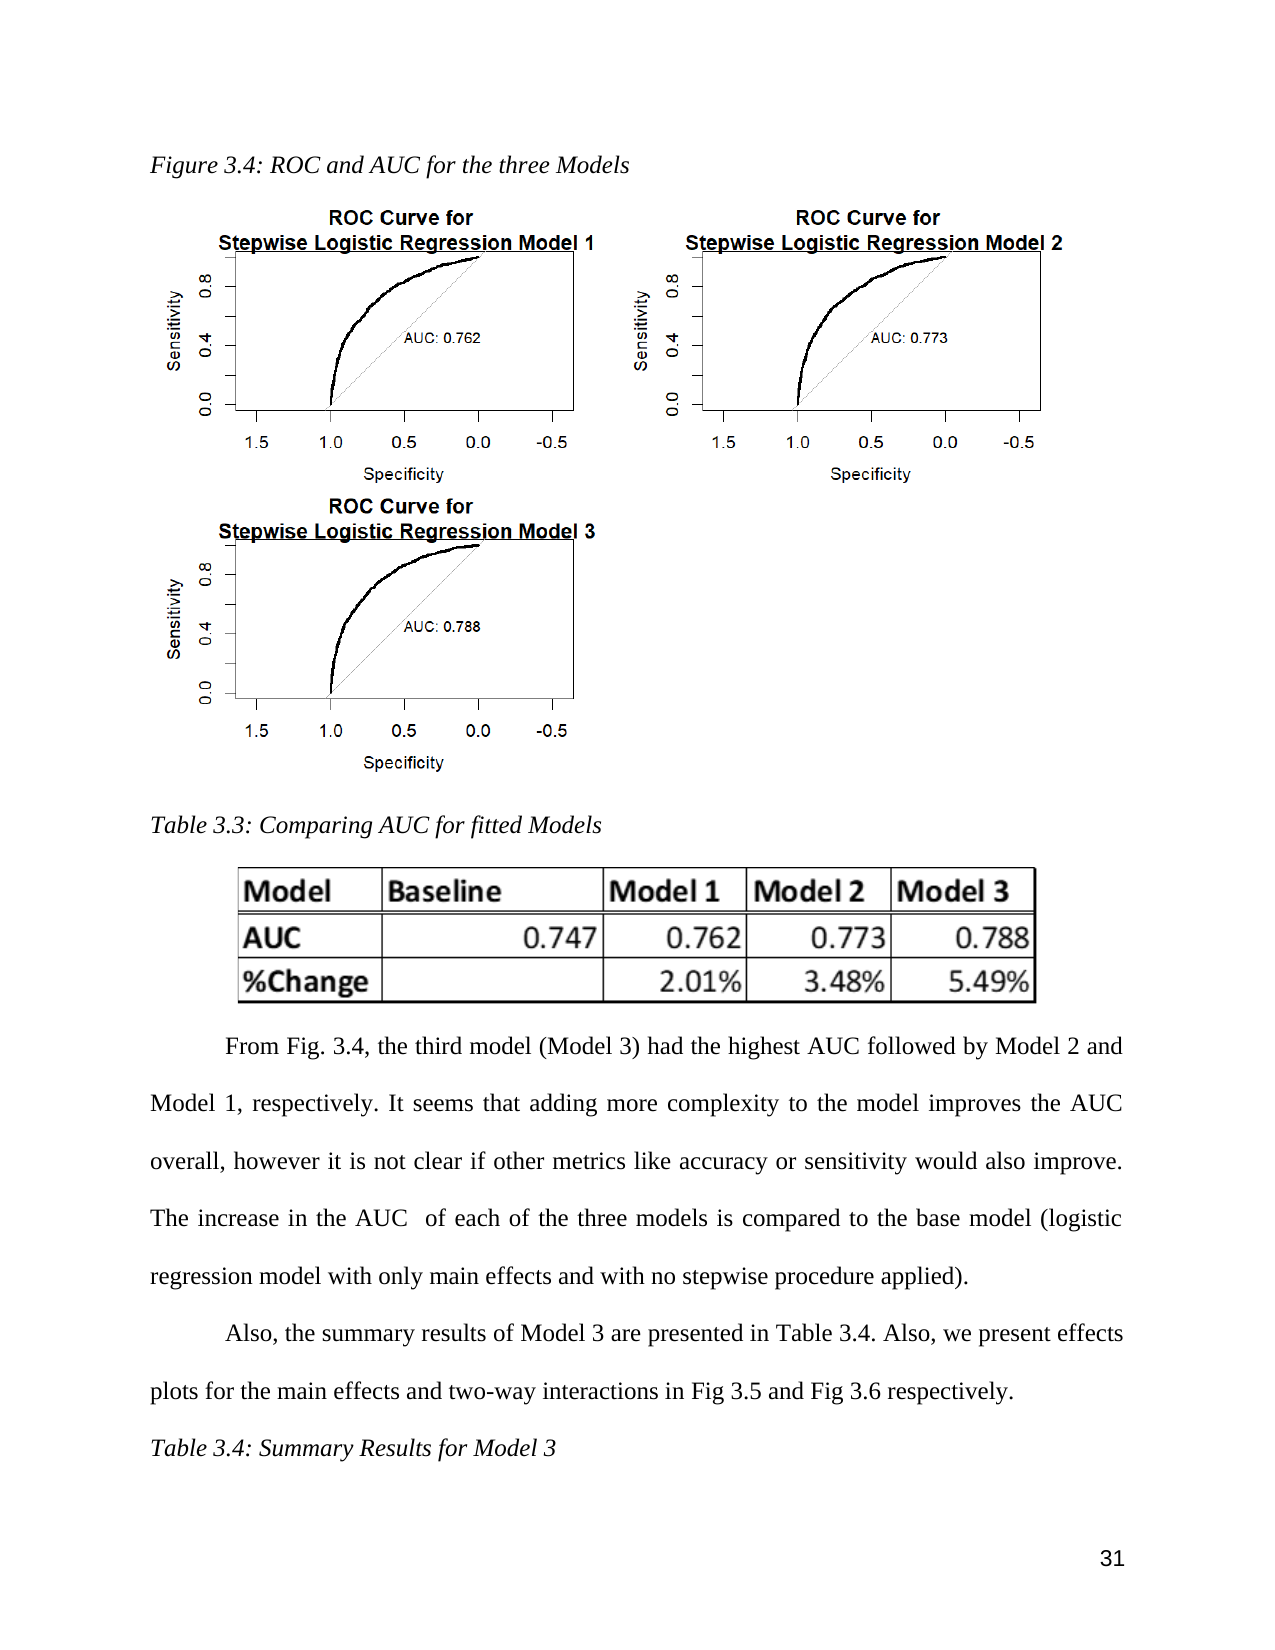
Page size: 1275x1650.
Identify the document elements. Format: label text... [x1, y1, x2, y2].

text From Fig. 3.4, the third model (Model 3) had the highest AUC followed by Model 2 and Model 1, respectively. It seems that adding more complexity to the model improves the AUC overall, however it is not clear if other metrics like accuracy or sensitivity would also improve. The increase in the AUC of each of the three models is compared to the base model (logistic regression model with only main effects and with no stepwise procedure applied). [150, 1031, 1125, 1289]
text Figure 3.4: ROC and AUC for the three Models [150, 150, 1125, 179]
picture [150, 207, 1084, 784]
text Also, the summary results of Model 3 are presented in Table 3.4. Also, we present effects plots for the main effects and two-way interactions in Fig 3.5 and Fig 3.6 respectively. [150, 1318, 1125, 1404]
text Table 3.3: Comparing AUC for fitted Models [150, 810, 1125, 839]
picture [237, 867, 1038, 1005]
text Table 3.4: Summary Results for Model 3 [150, 1433, 1125, 1462]
